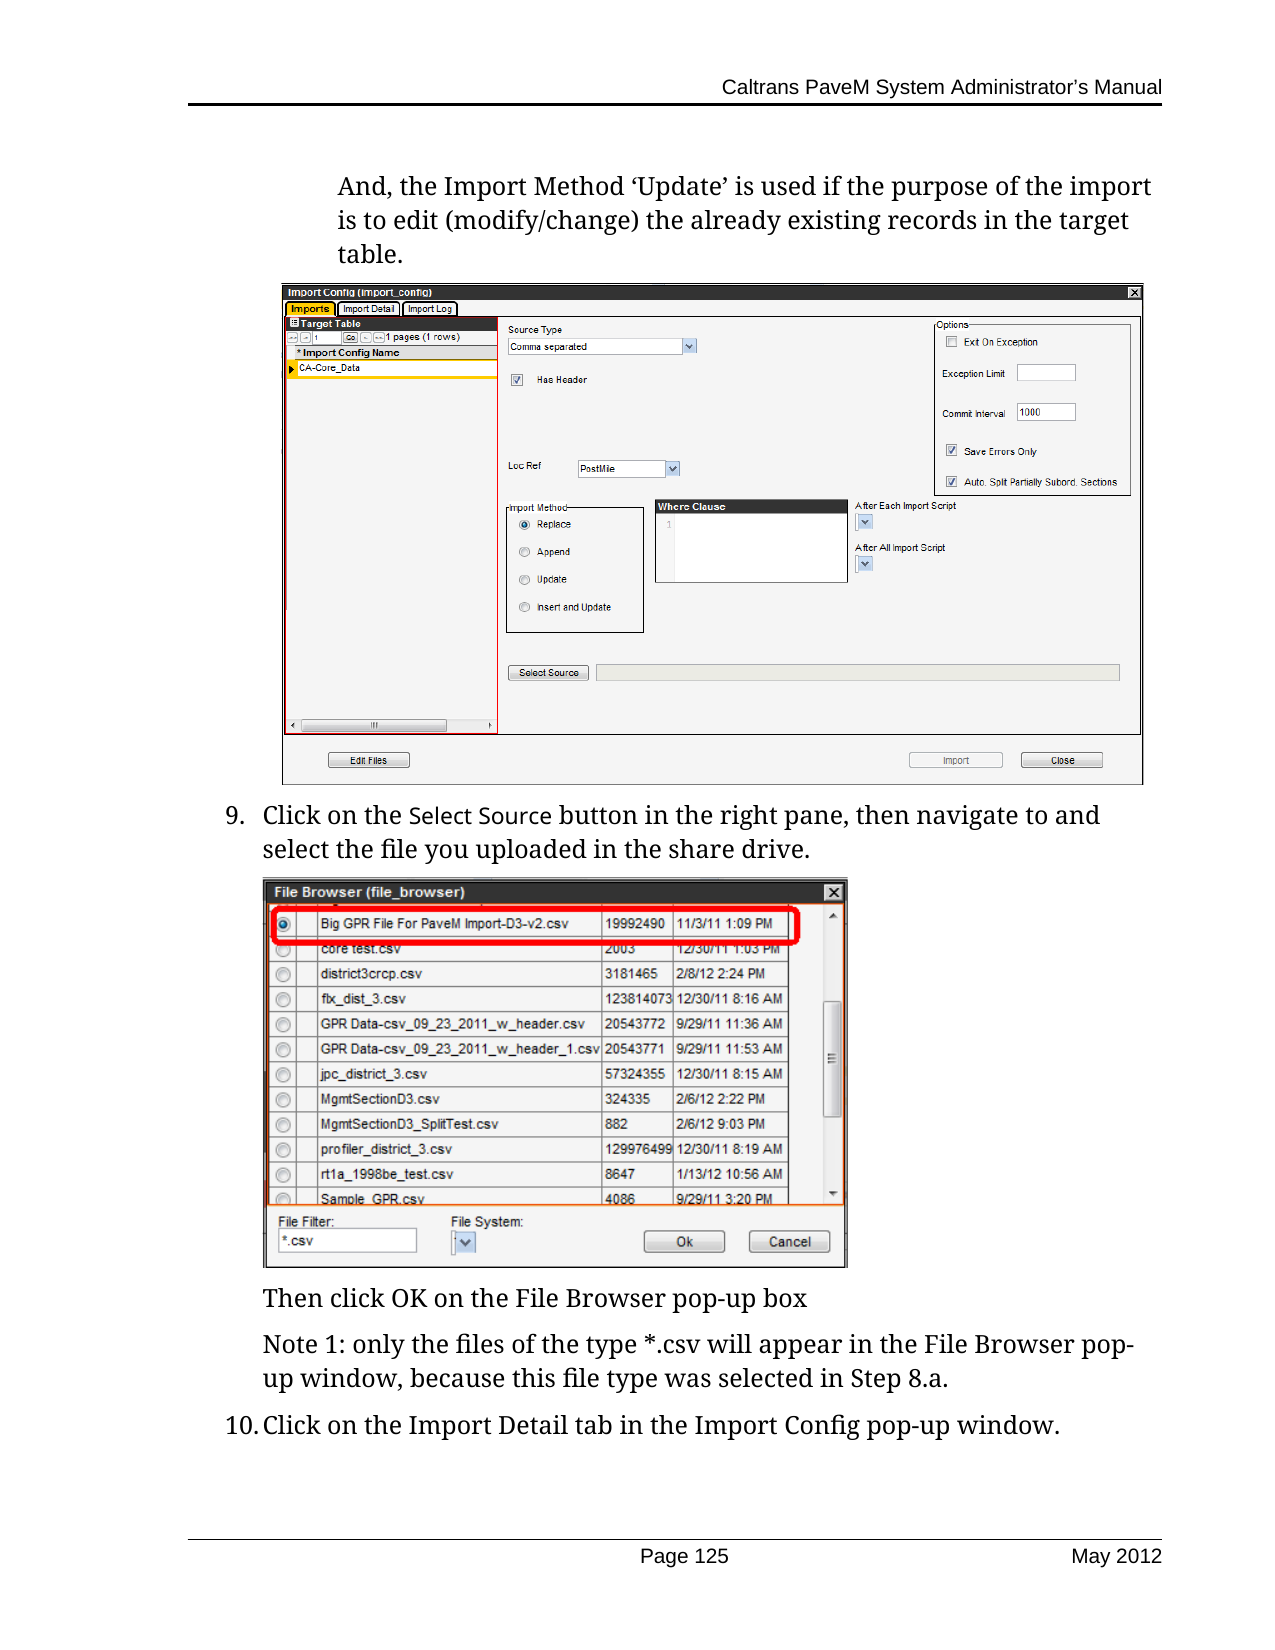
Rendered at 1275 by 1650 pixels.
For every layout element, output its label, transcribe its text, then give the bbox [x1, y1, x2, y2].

text Then click OK on the File Browser pop-up box [262, 1281, 1162, 1314]
list Click on the Import Detail tab in the Import Config pop-up window. [225, 1408, 1162, 1442]
list Click on the Select Source button in the right pane, then navigate to and select the file you uploaded in the share drive. [225, 797, 1162, 865]
text Note 1: only the files of the type *.csv will appear in the File Browser pop-up window, because this file type was selected in Step 8.a. [262, 1327, 1162, 1395]
picture [281, 283, 1144, 785]
picture [262, 877, 848, 1268]
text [337, 169, 1162, 271]
